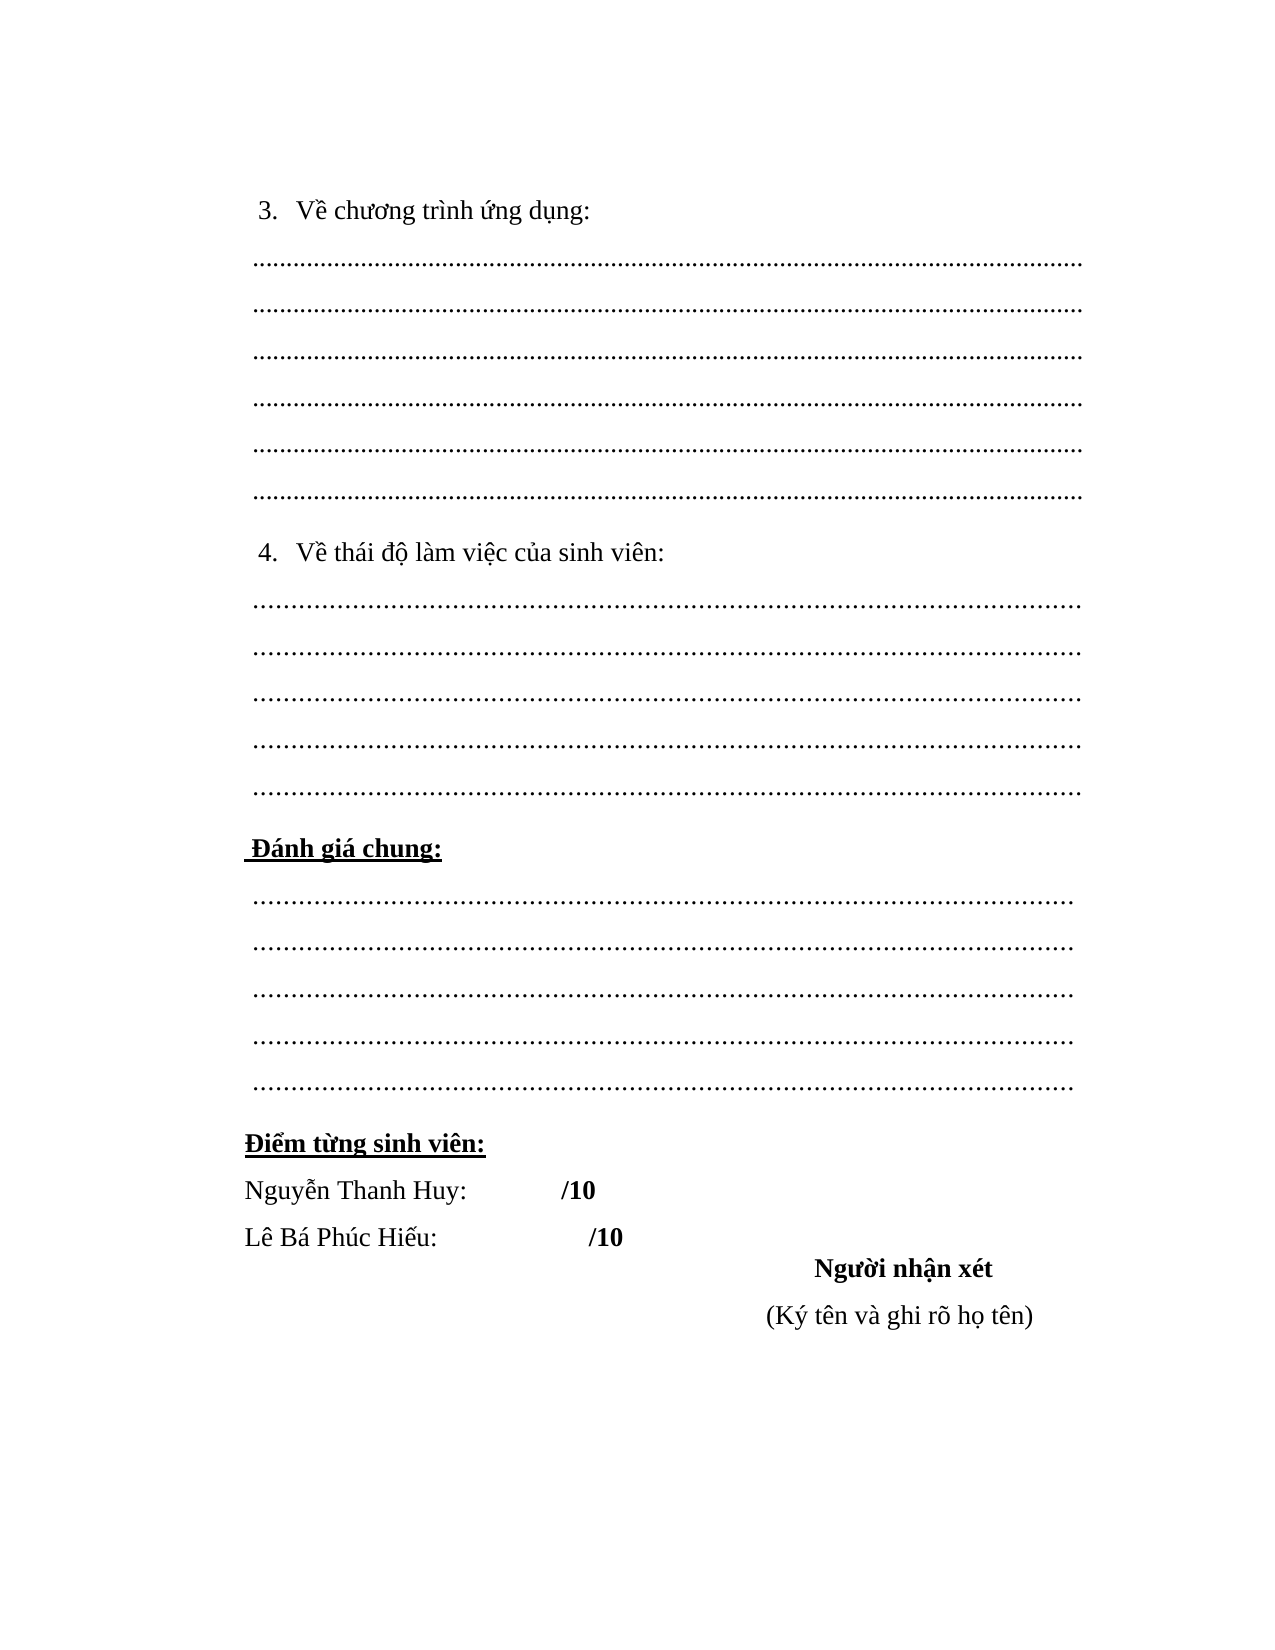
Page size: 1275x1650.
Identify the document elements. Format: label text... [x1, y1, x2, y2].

text Điểm từng sinh viên: [244, 1127, 1219, 1159]
text (Ký tên và ghi rõ họ tên) [615, 1299, 1184, 1330]
text ....................................................................................................................................................................................................................................................................................................................................................................................................................................................................................................................................................... [252, 879, 1079, 1097]
text Người nhận xét [179, 1252, 1219, 1283]
text Đánh giá chung: [244, 832, 1219, 863]
text ............................................................................................................................................................................................................................................................................................................................................................................................................................................................................................................................................................ [252, 583, 1088, 801]
text Nguyễn Thanh Huy: /10 [244, 1174, 1219, 1205]
list Về chương trình ứng dụng: [258, 194, 1219, 225]
text .................................................................................................................................................................................................................................................................................................................................................................................................................................................................................................................................................................................................................................................................................................................................................................. [252, 241, 1088, 505]
text Lê Bá Phúc Hiếu: /10 [244, 1221, 1219, 1252]
list Về thái độ làm việc của sinh viên: [258, 536, 1219, 567]
